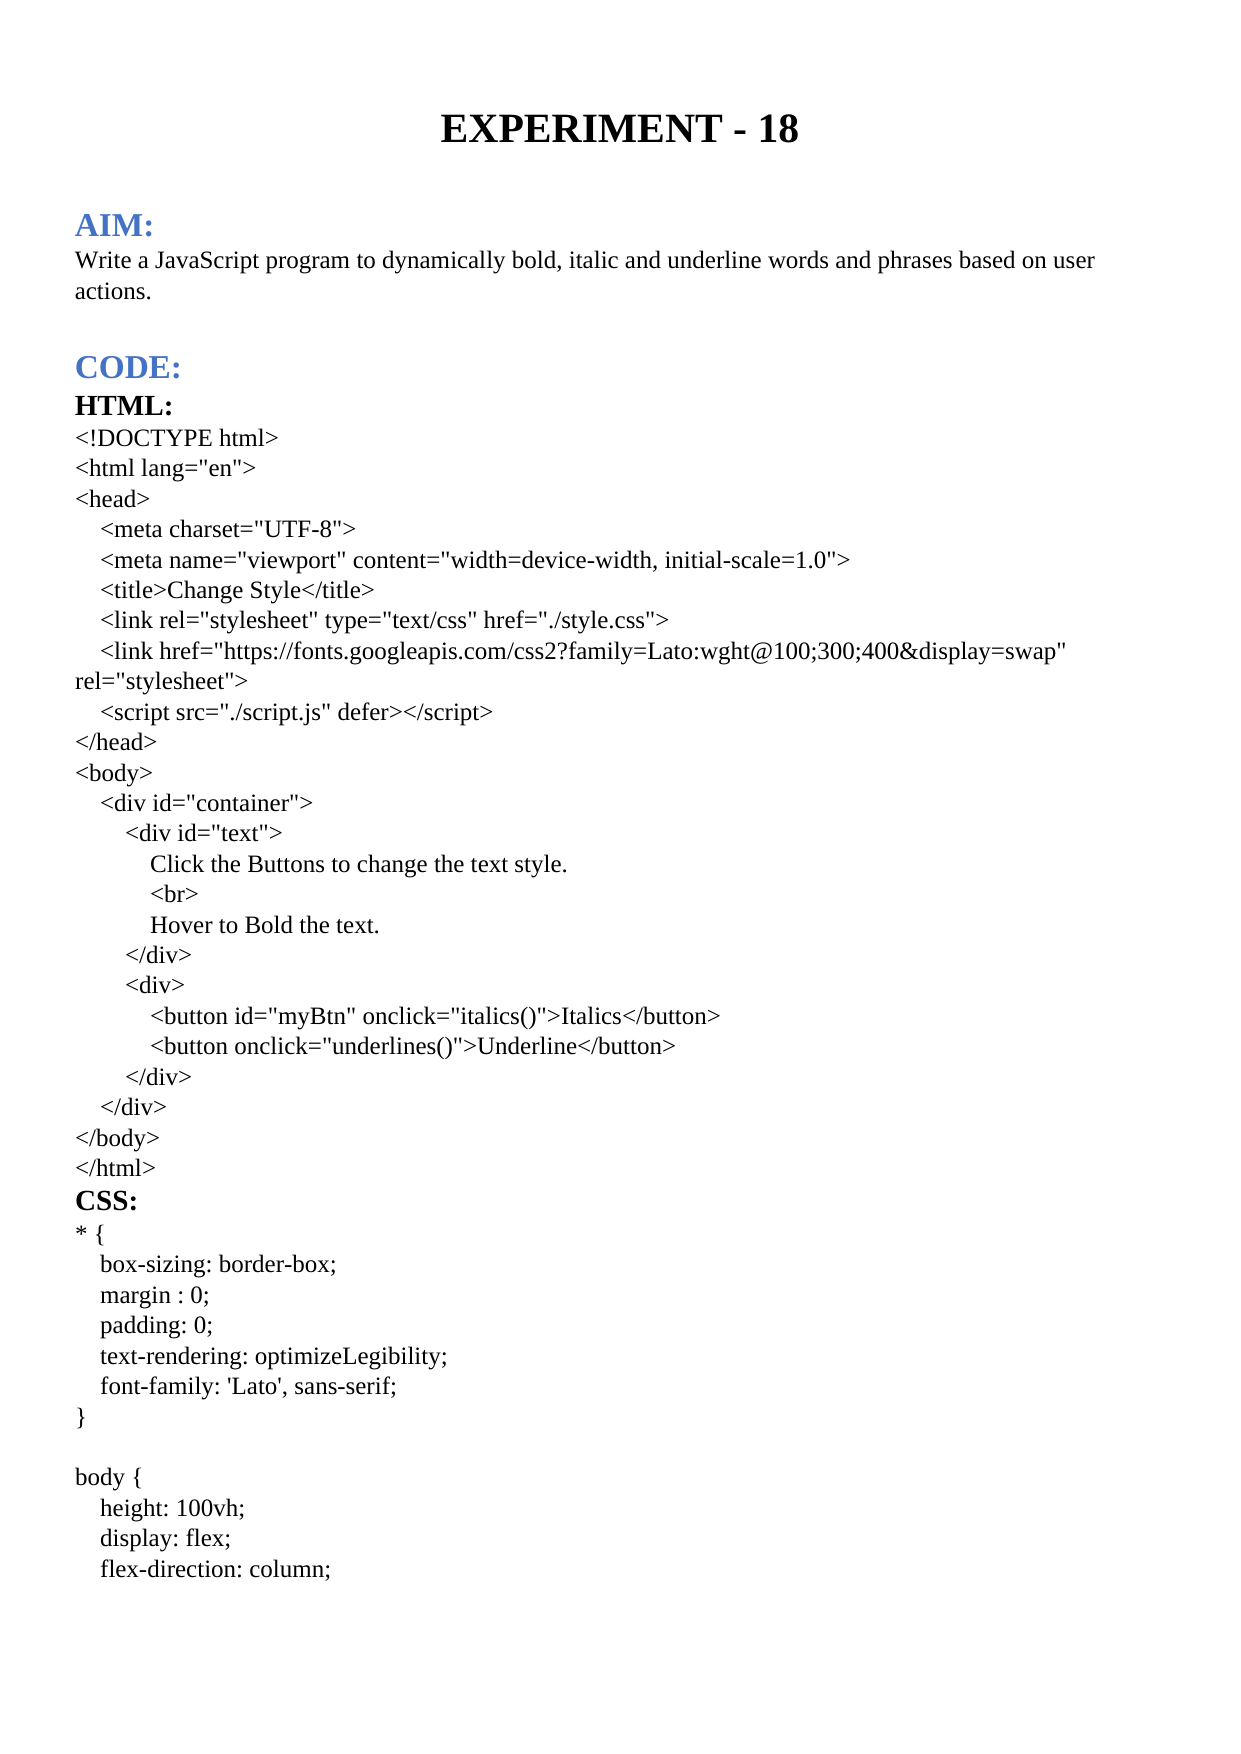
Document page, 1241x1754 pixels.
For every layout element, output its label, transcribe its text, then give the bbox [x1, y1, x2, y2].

text <div> [75, 971, 1165, 999]
text </div> [75, 1092, 1165, 1121]
text <head> [75, 484, 1165, 513]
text * { [75, 1219, 1165, 1248]
text body { [75, 1462, 1165, 1491]
text height: 100vh; [75, 1493, 1165, 1522]
text <meta charset="UTF-8"> [75, 514, 1165, 543]
text </div> [75, 940, 1165, 969]
text box-sizing: border-box; [75, 1249, 1165, 1278]
text <div id="container"> [75, 788, 1165, 817]
text <link rel="stylesheet" type="text/css" href="./style.css"> [75, 606, 1165, 634]
text flex-direction: column; [75, 1554, 1165, 1582]
text AIM: [74, 205, 1165, 243]
text CODE: [74, 347, 1165, 385]
text text-rendering: optimizeLegibility; [75, 1341, 1165, 1369]
text padding: 0; [75, 1310, 1165, 1339]
text <title>Change Style</title> [75, 575, 1165, 604]
text </html> [75, 1153, 1165, 1182]
text <link href="https://fonts.googleapis.com/css2?family=Lato:wght@100;300;400&display=swap" rel="stylesheet"> [75, 636, 1165, 695]
text </body> [75, 1123, 1165, 1151]
text Hover to Bold the text. [75, 910, 1165, 938]
text <button id="myBtn" onclick="italics()">Italics</button> [75, 1001, 1165, 1030]
text HTML: [74, 388, 1165, 421]
text EXPERIMENT - 18 [74, 103, 1165, 151]
text Write a JavaScript program to dynamically bold, italic and underline words and phrases based on user actions. [74, 246, 1165, 305]
text <!DOCTYPE html> [75, 423, 1165, 452]
text <script src="./script.js" defer></script> [75, 697, 1165, 726]
text display: flex; [75, 1523, 1165, 1552]
text <meta name="viewport" content="width=device-width, initial-scale=1.0"> [75, 545, 1165, 573]
text <body> [75, 758, 1165, 786]
text margin : 0; [75, 1280, 1165, 1309]
text </div> [75, 1062, 1165, 1091]
text <html lang="en"> [75, 453, 1165, 482]
text </head> [75, 727, 1165, 756]
text } [75, 1402, 1165, 1430]
text Click the Buttons to change the text style. [75, 849, 1165, 878]
text font-family: 'Lato', sans-serif; [75, 1371, 1165, 1400]
text <br> [75, 879, 1165, 908]
text <div id="text"> [75, 818, 1165, 847]
text <button onclick="underlines()">Underline</button> [75, 1031, 1165, 1060]
text CSS: [75, 1183, 1165, 1217]
